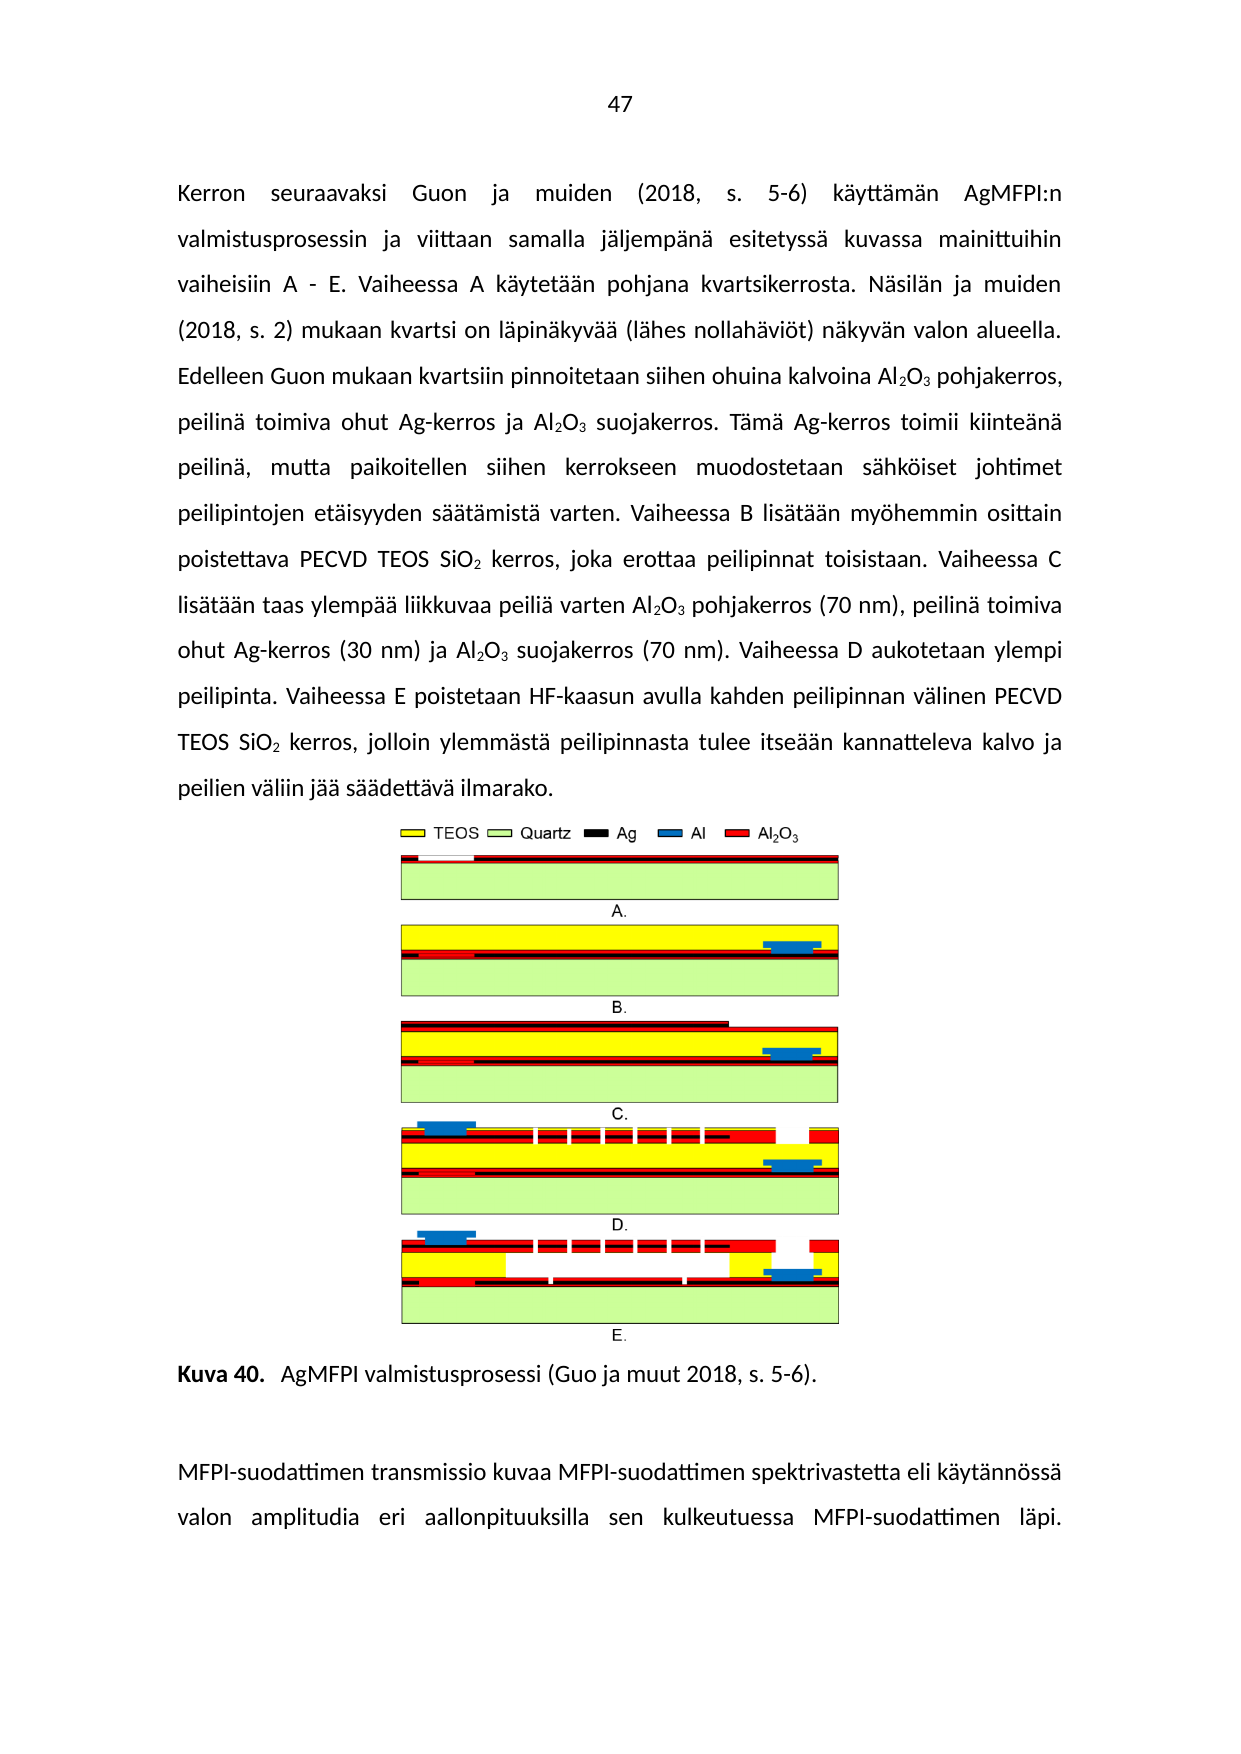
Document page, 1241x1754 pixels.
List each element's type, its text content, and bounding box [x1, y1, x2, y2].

picture [395, 817, 845, 1346]
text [177, 1456, 1063, 1532]
text Kuva 40. AgMFPI valmistusprosessi (Guo ja muut 2018, s. 5-6). [177, 1358, 1063, 1389]
text Kerron seuraavaksi Guon ja muiden (2018, s. 5-6) käyttämän AgMFPI:n valmistusprosessin ja viittaan samalla jäljempänä esitetyssä kuvassa mainittuihin vaiheisiin A - E. Vaiheessa A käytetään pohjana kvartsikerrosta. Näsilän ja muiden (2018, s. 2) mukaan kvartsi on läpinäkyvää (lähes nollahäviöt) näkyvän valon alueella. Edelleen Guon mukaan kvartsiin pinnoitetaan siihen ohuina kalvoina Al2O3 pohjakerros, peilinä toimiva ohut Ag-kerros ja Al2O3 suojakerros. Tämä Ag-kerros toimii kiinteänä peilinä, mutta paikoitellen siihen kerrokseen muodostetaan sähköiset johtimet peilipintojen etäisyyden säätämistä varten. Vaiheessa B lisätään myöhemmin osittain poistettava PECVD TEOS SiO2 kerros, joka erottaa peilipinnat toisistaan. Vaiheessa C lisätään taas ylempää liikkuvaa peiliä varten Al2O3 pohjakerros (70 nm), peilinä toimiva ohut Ag-kerros (30 nm) ja Al2O3 suojakerros (70 nm). Vaiheessa D aukotetaan ylempi peilipinta. Vaiheessa E poistetaan HF-kaasun avulla kahden peilipinnan välinen PECVD TEOS SiO2 kerros, jolloin ylemmästä peilipinnasta tulee itseään kannatteleva kalvo ja peilien väliin jää säädettävä ilmarako. [177, 177, 1063, 802]
